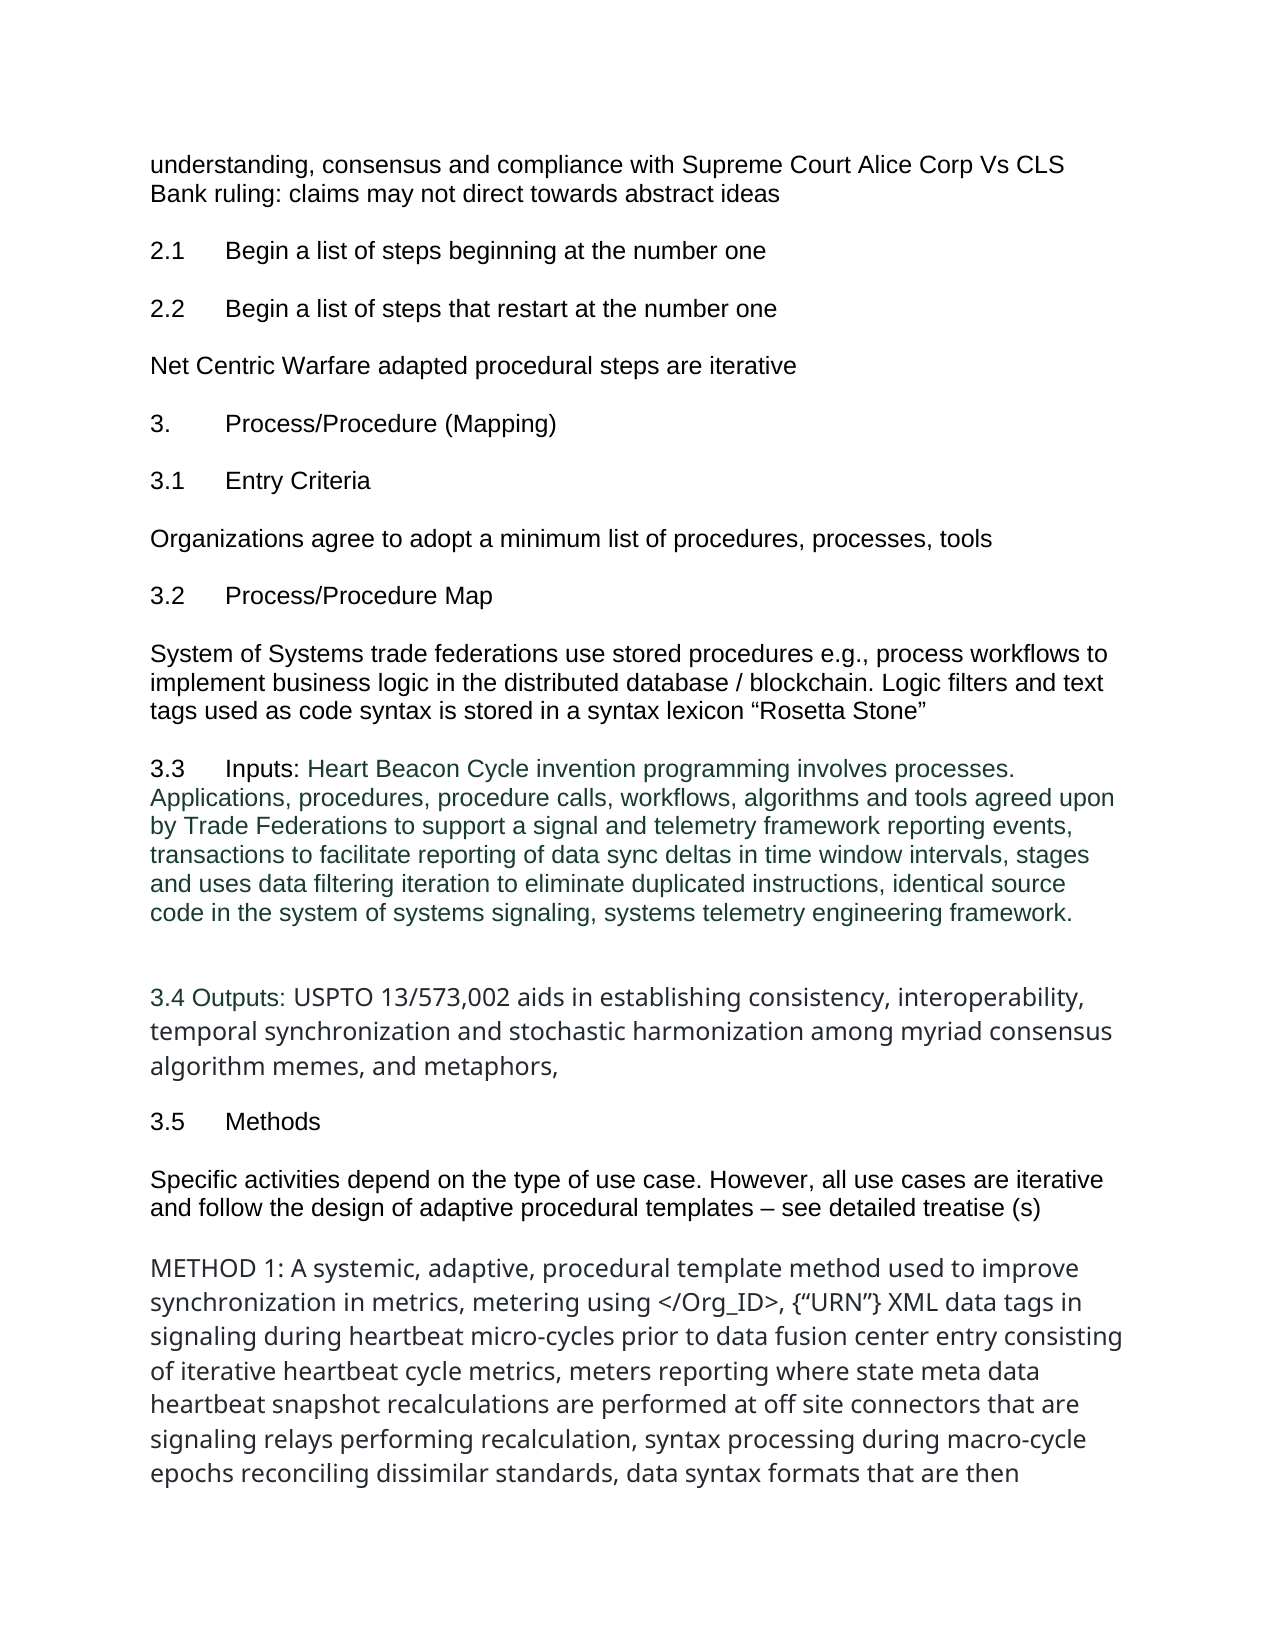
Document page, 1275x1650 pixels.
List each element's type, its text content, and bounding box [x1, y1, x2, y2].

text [150, 1251, 1125, 1489]
text 3. Process/Procedure (Mapping) [150, 409, 1125, 437]
text Specific activities depend on the type of use case. However, all use cases are iterative and follow the design of adaptive procedural templates – see detailed treatise (s) [150, 1165, 1125, 1222]
text Net Centric Warfare adapted procedural steps are iterative [150, 351, 1125, 380]
text 3.1 Entry Criteria [150, 466, 1125, 495]
text System of Systems trade federations use stored procedures e.g., process workflows to implement business logic in the distributed database / blockchain. Logic filters and text tags used as code syntax is stored in a syntax lexicon “Rosetta Stone” [150, 639, 1125, 725]
text 3.4 Outputs: USPTO 13/573,002 aids in establishing consistency, interoperability, temporal synchronization and stochastic harmonization among myriad consensus algorithm memes, and metaphors, [150, 980, 1125, 1082]
text 2.1 Begin a list of steps beginning at the number one [150, 236, 1125, 265]
text 3.2 Process/Procedure Map [150, 581, 1125, 610]
text Organizations agree to adopt a minimum list of procedures, processes, tools [150, 524, 1125, 581]
text 3.5 Methods [150, 1107, 1125, 1136]
text 2.2 Begin a list of steps that restart at the number one [150, 294, 1125, 322]
text 3.3 Inputs: Heart Beacon Cycle invention programming involves processes. Applications, procedures, procedure calls, workflows, algorithms and tools agreed upon by Trade Federations to support a signal and telemetry framework reporting events, transactions to facilitate reporting of data sync deltas in time window intervals, stages and uses data filtering iteration to eliminate duplicated instructions, identical source code in the system of systems signaling, systems telemetry engineering framework. [150, 754, 1125, 926]
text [150, 150, 1125, 207]
